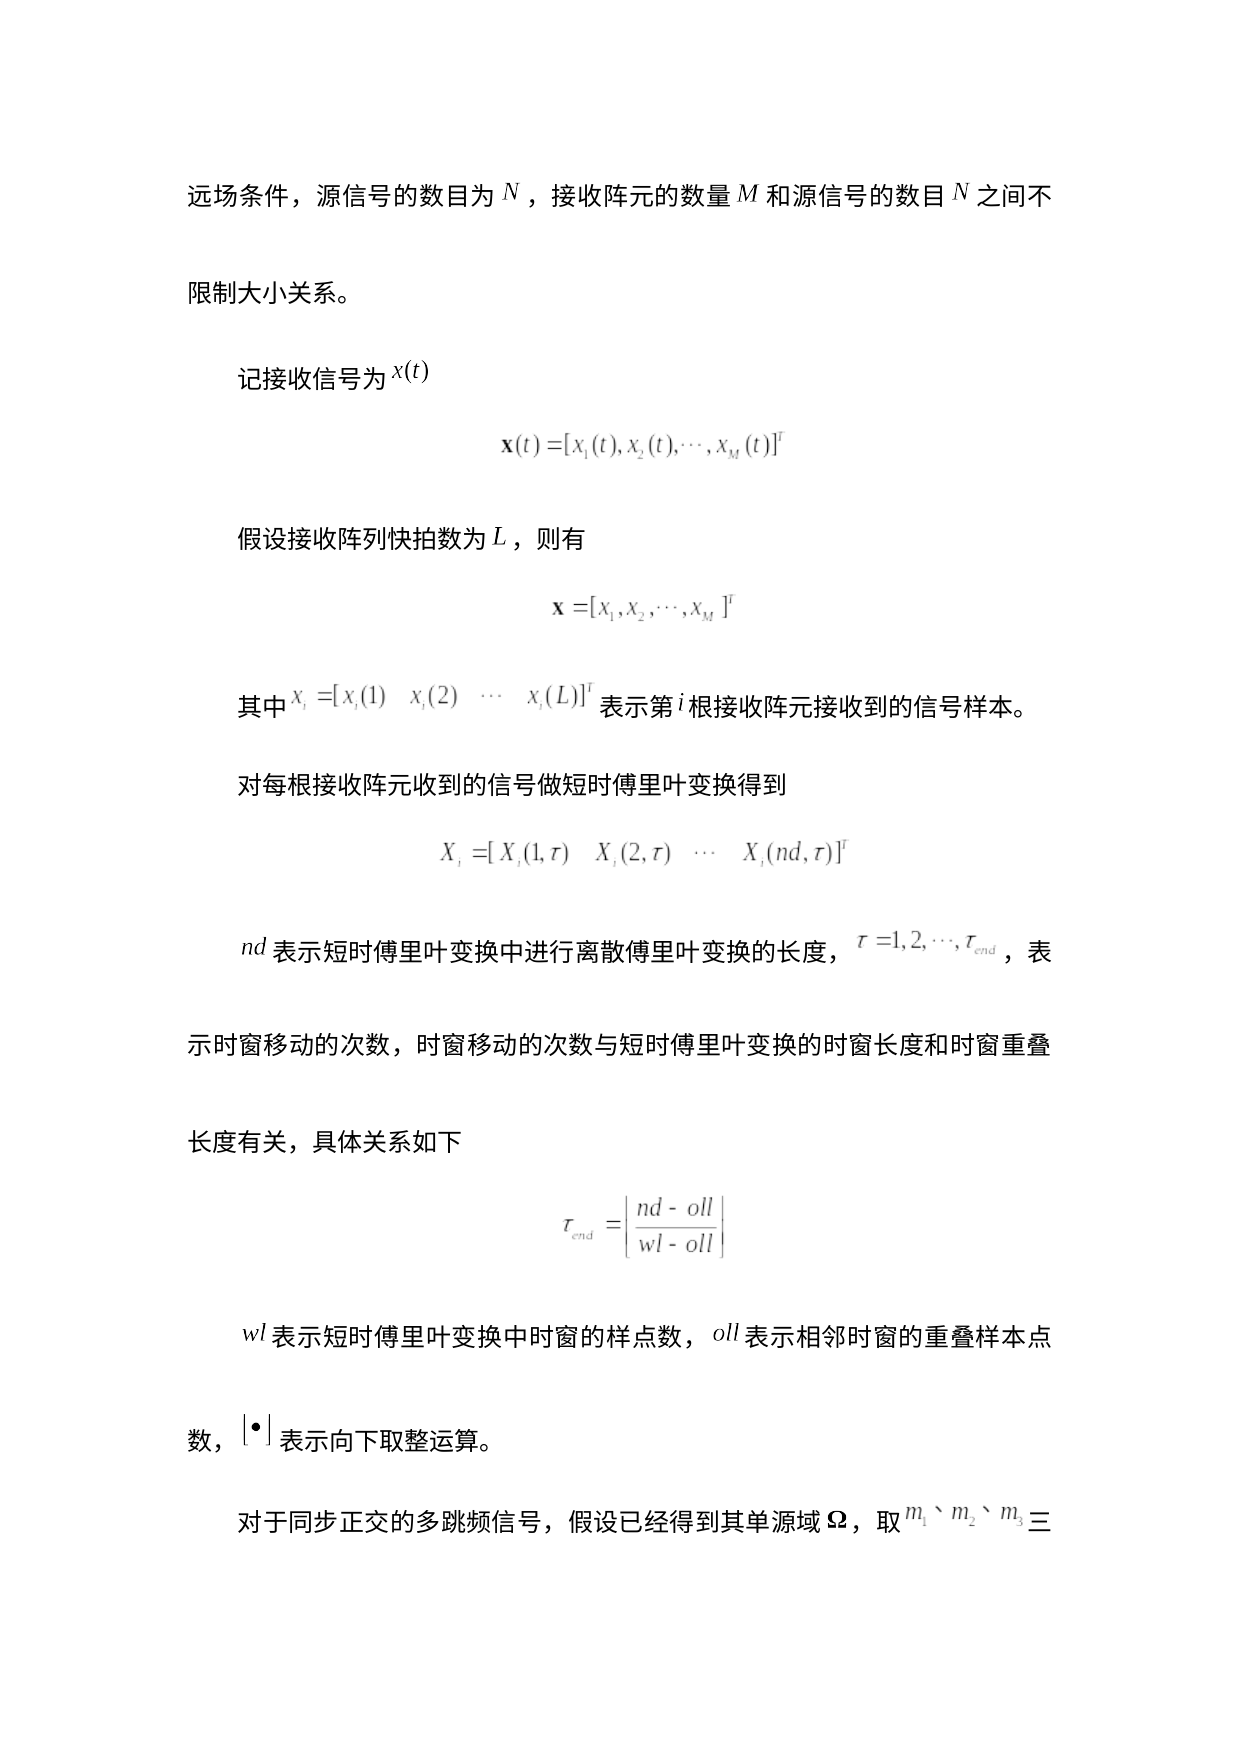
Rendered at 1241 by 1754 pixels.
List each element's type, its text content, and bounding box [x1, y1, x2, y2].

text 表示短时傅里叶变换中进行离散傅里叶变换的长度，，表示时窗移动的次数，时窗移动的次数与短时傅里叶变换的时窗长度和时窗重叠长度有关，具体关系如下 [187, 913, 1053, 1173]
text 假设接收阵列快拍数为，则有 [187, 505, 1053, 570]
text 其中表示第根接收阵元接收到的信号样本。 [187, 668, 1053, 733]
text 对每根接收阵元收到的信号做短时傅里叶变换得到 [187, 751, 1053, 816]
text 表示短时傅里叶变换中时窗的样点数，表示相邻时窗的重叠样本点数，表示向下取整运算。 [187, 1303, 1053, 1466]
text 记接收信号为 [187, 343, 1053, 408]
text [187, 1484, 1053, 1549]
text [187, 162, 1053, 324]
